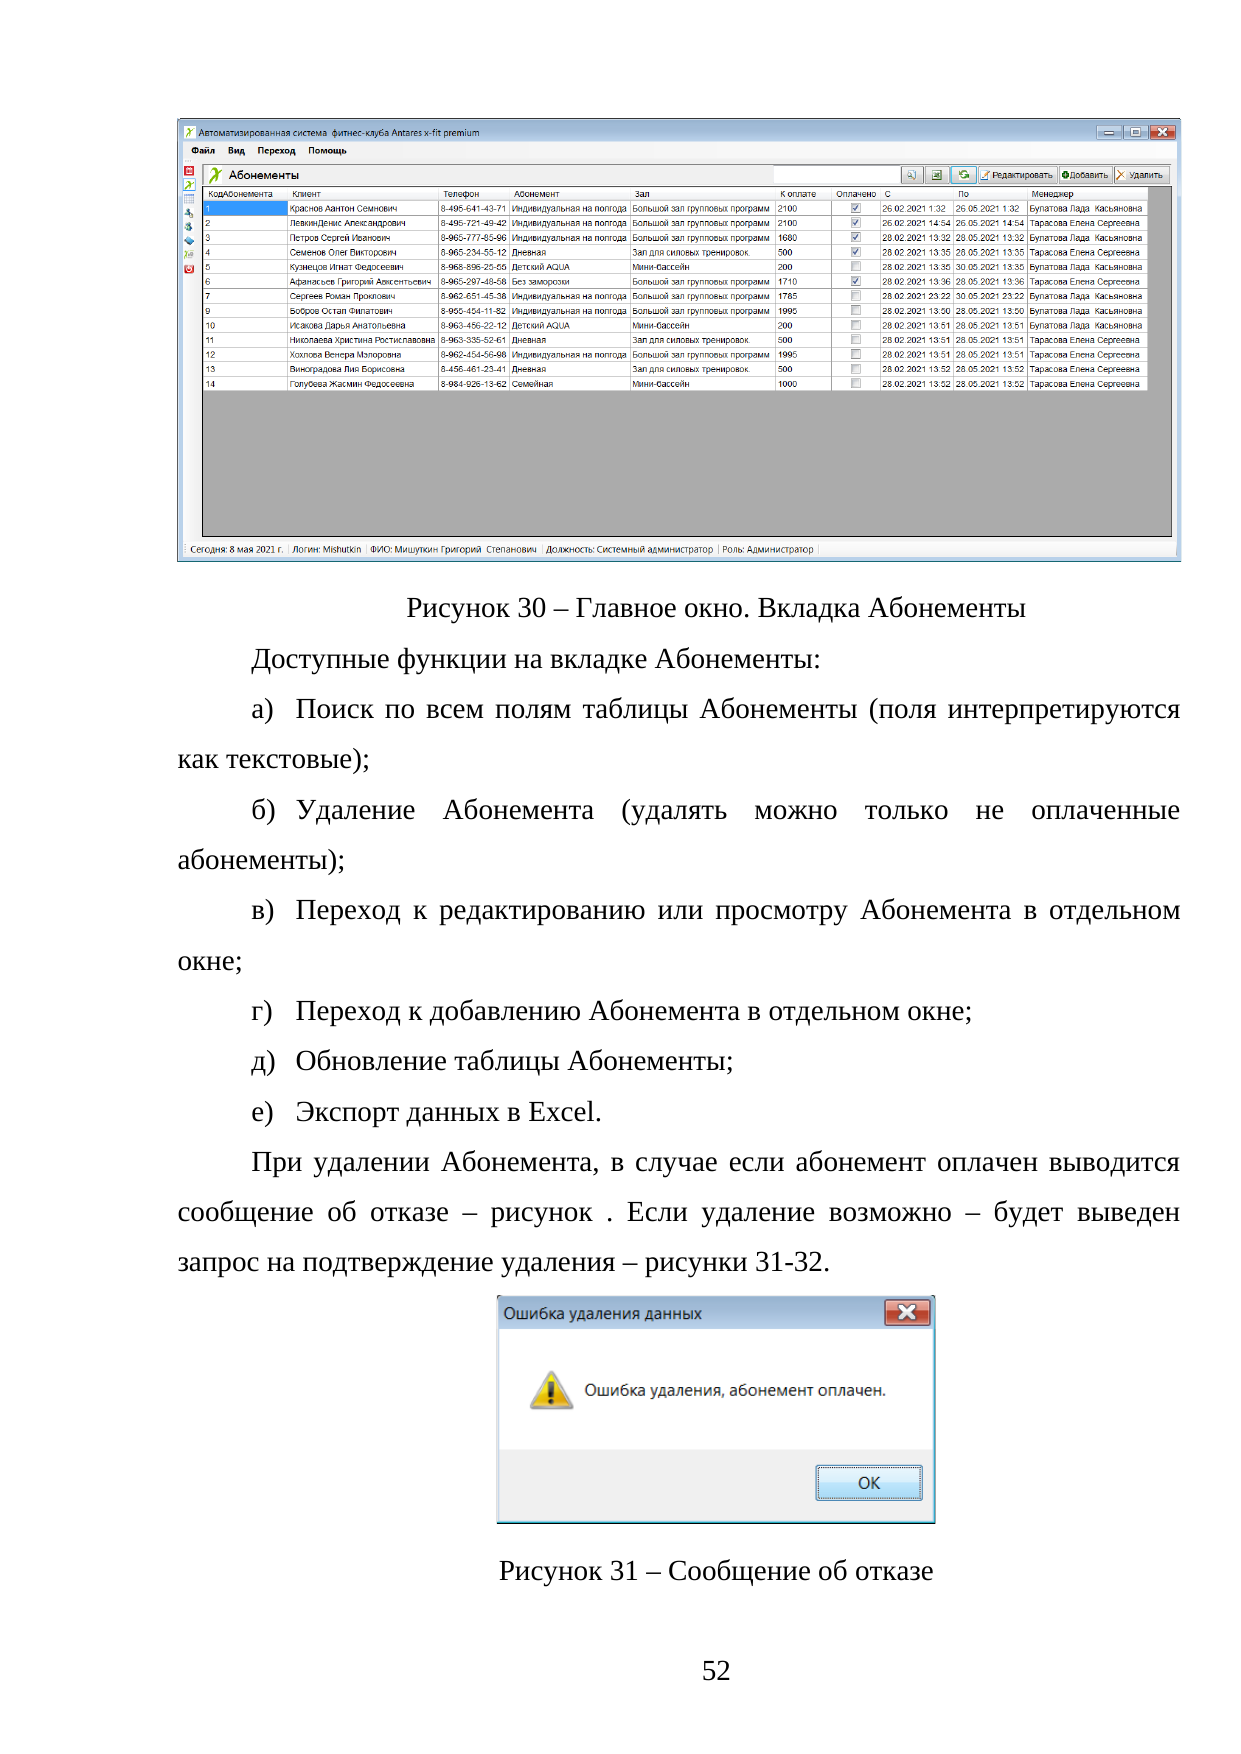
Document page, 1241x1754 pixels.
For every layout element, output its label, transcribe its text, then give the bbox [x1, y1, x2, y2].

text Доступные функции на вкладке Абонементы: [251, 641, 1181, 674]
list Переход к добавлению Абонемента в отдельном окне; [177, 993, 1181, 1027]
list Экспорт данных в Excel. [177, 1094, 1181, 1127]
picture [177, 118, 1182, 562]
list Поиск по всем полям таблицы Абонементы (поля интерпретируются как текстовые); [177, 691, 1181, 775]
text При удалении Абонемента, в случае если абонемент оплачен выводится сообщение об отказе – рисунок . Если удаление возможно – будет выведен запрос на подтверждение удаления – рисунки 31-32. [177, 1144, 1181, 1278]
list Удаление Абонемента (удалять можно только не оплаченные абонементы); [177, 792, 1181, 876]
picture [496, 1295, 936, 1524]
list Обновление таблицы Абонементы; [177, 1043, 1181, 1077]
list Переход к редактированию или просмотру Абонемента в отдельном окне; [177, 892, 1181, 976]
